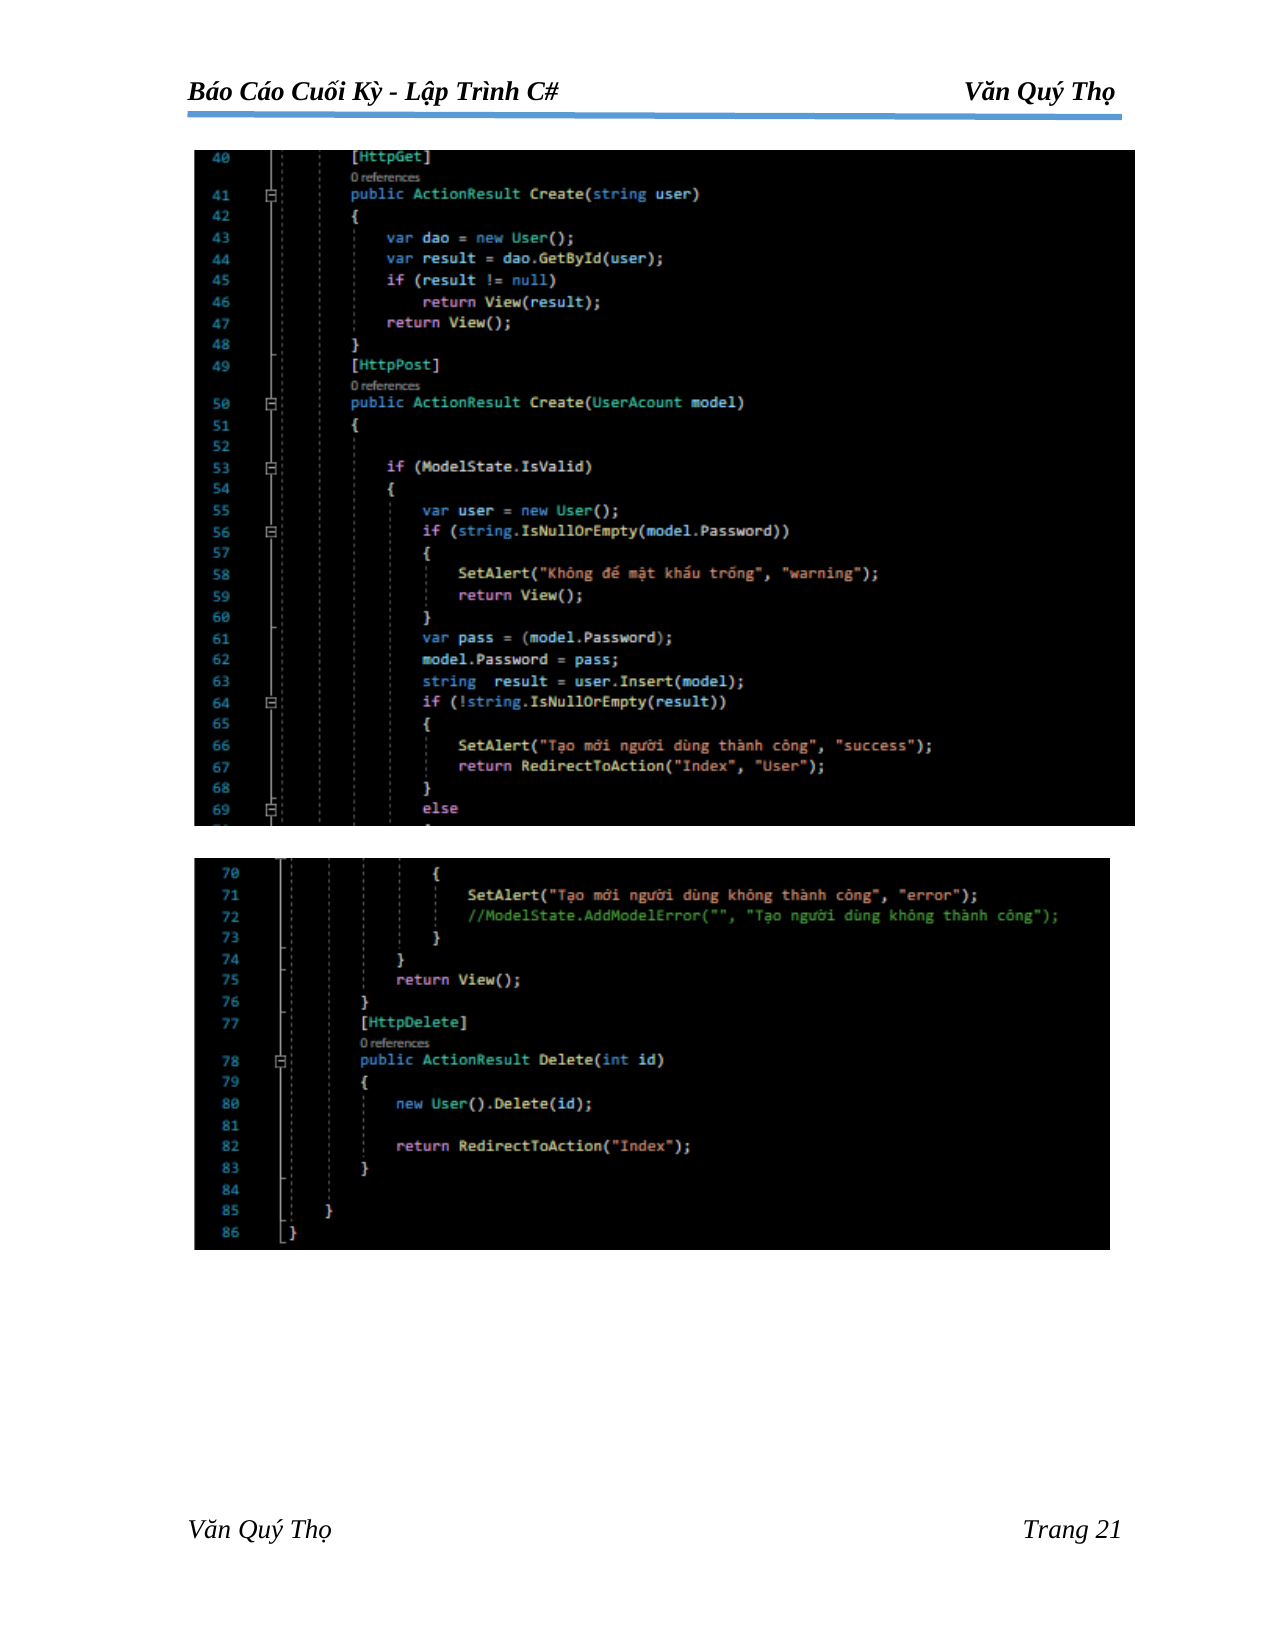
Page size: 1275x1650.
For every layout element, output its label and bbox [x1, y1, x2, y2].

picture [194, 150, 1135, 826]
picture [194, 858, 1110, 1250]
